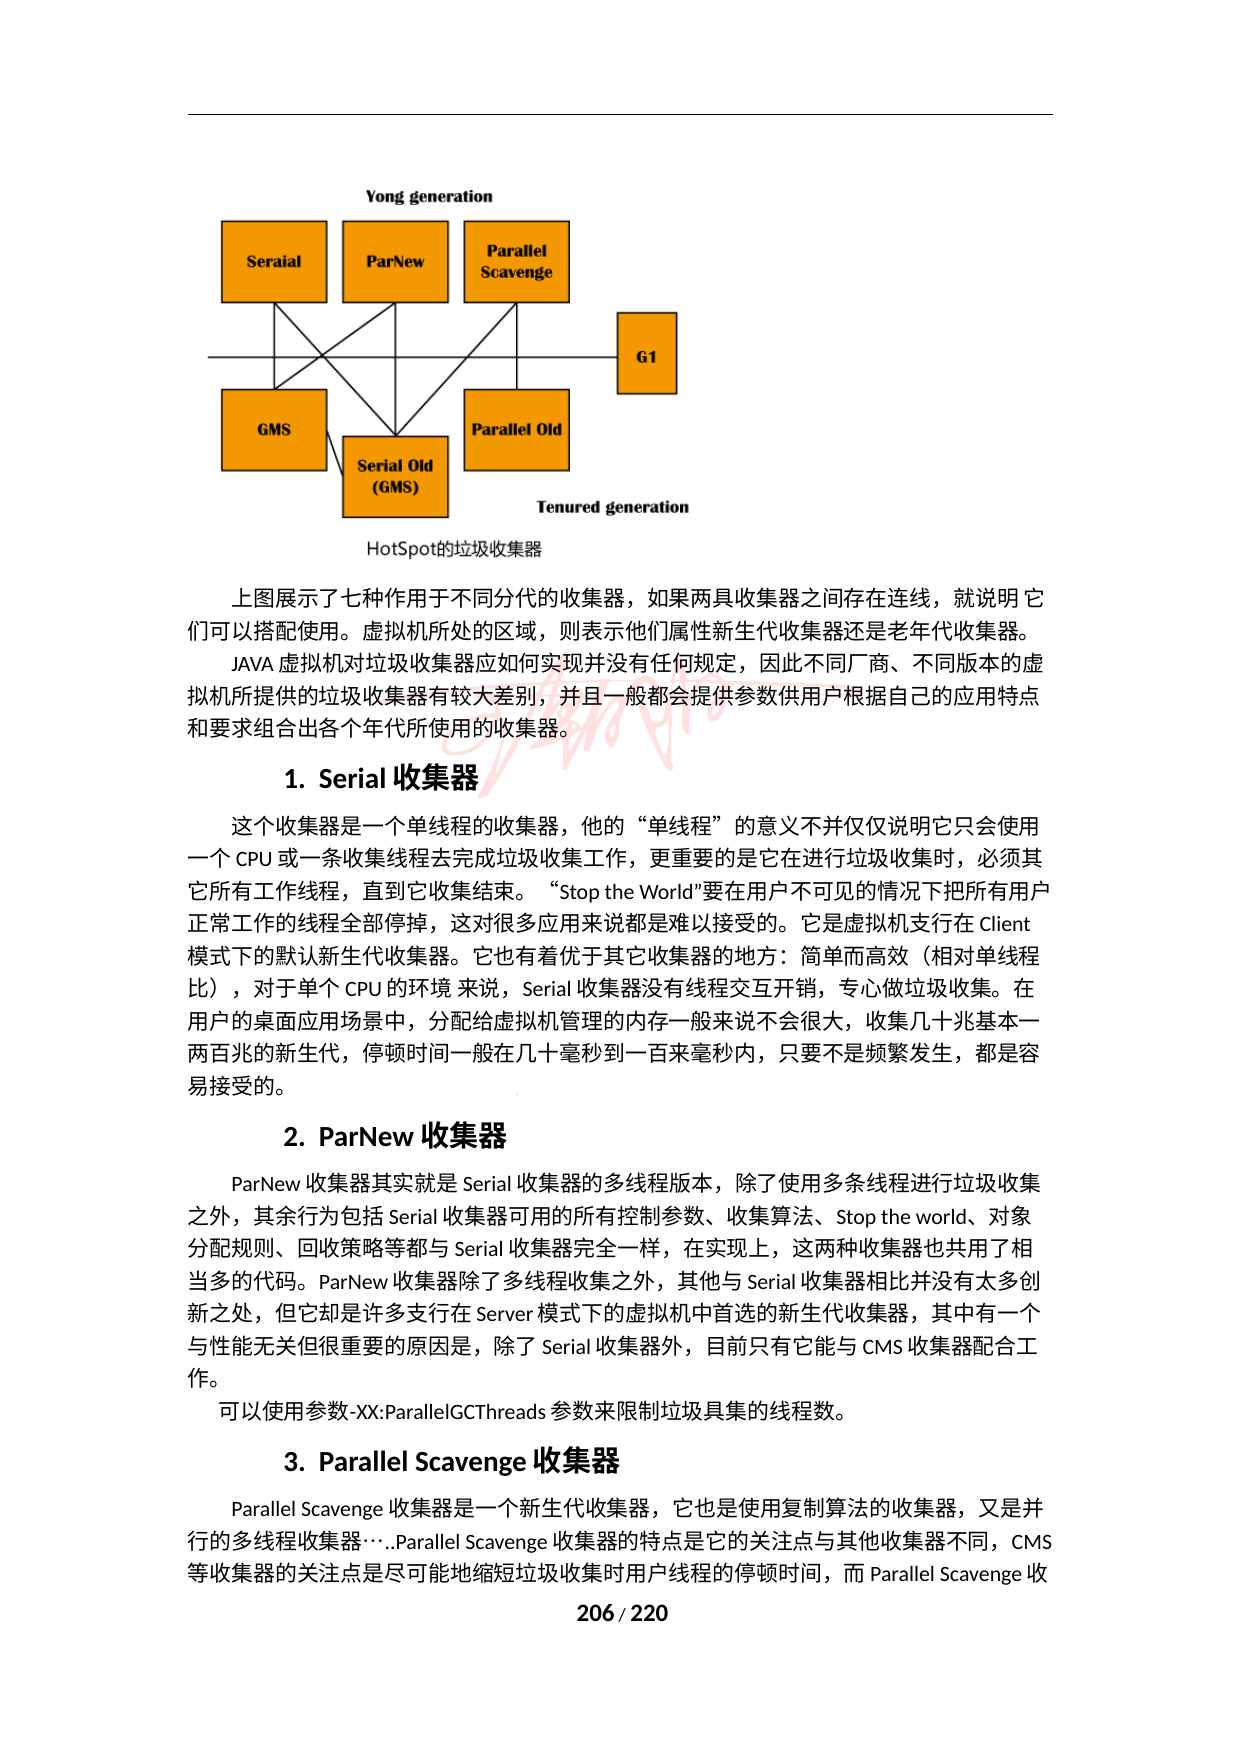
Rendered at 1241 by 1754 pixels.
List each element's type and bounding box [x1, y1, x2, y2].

picture [187, 170, 716, 569]
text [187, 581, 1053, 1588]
